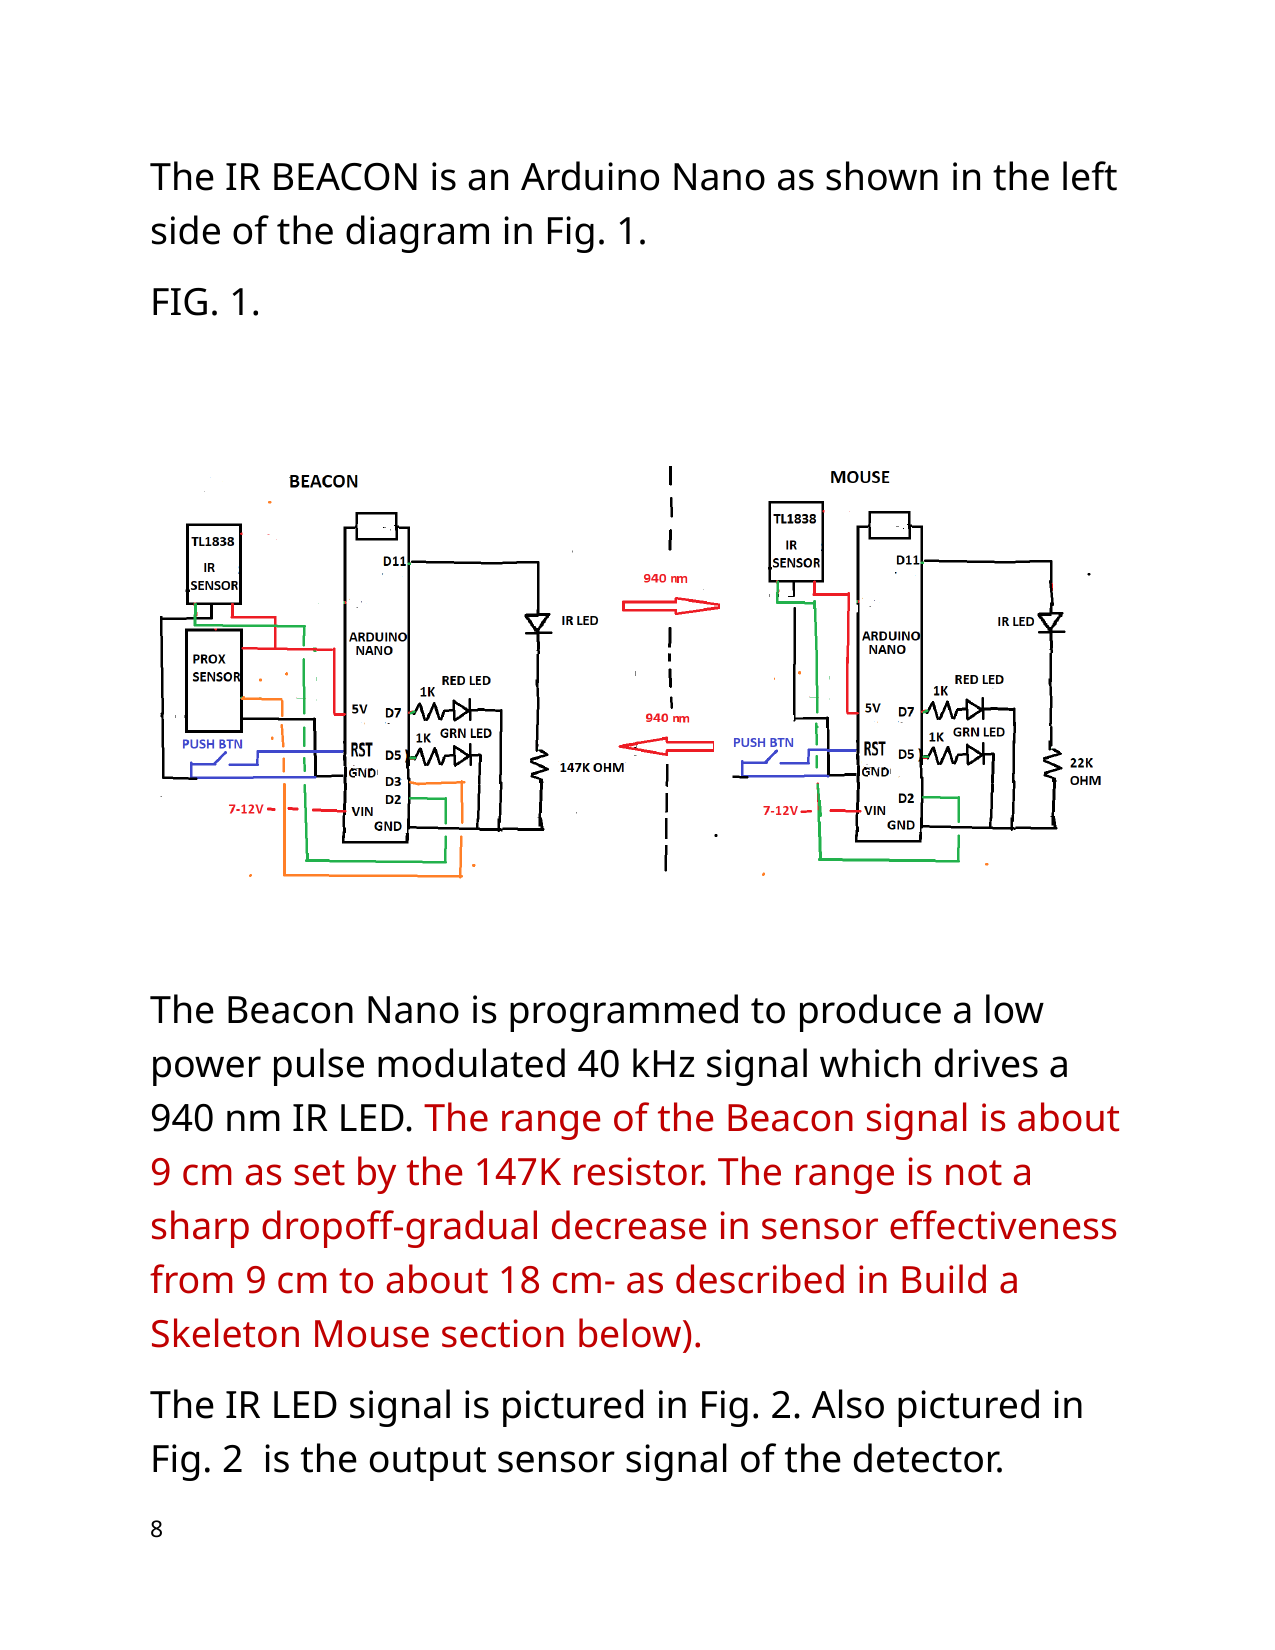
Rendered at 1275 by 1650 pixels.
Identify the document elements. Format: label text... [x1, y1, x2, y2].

text The IR LED signal is pictured in Fig. 2. Also pictured in Fig. 2 is the output sensor signal of the detector. [150, 1378, 1125, 1484]
text The IR BEACON is an Arduino Nano as shown in the left side of the diagram in Fig. 1. [150, 150, 1125, 255]
text FIG. 1. [150, 275, 1125, 326]
picture [150, 466, 1122, 895]
text The Beacon Nano is programmed to produce a low power pulse modulated 40 kHz signal which drives a 940 nm IR LED. The range of the Beacon signal is about 9 cm as set by the 147K resistor. The range is not a sharp dropoff-gradual decrease in sensor effectiveness from 9 cm to about 18 cm- as described in Build a Skeleton Mouse section below). [150, 983, 1125, 1359]
